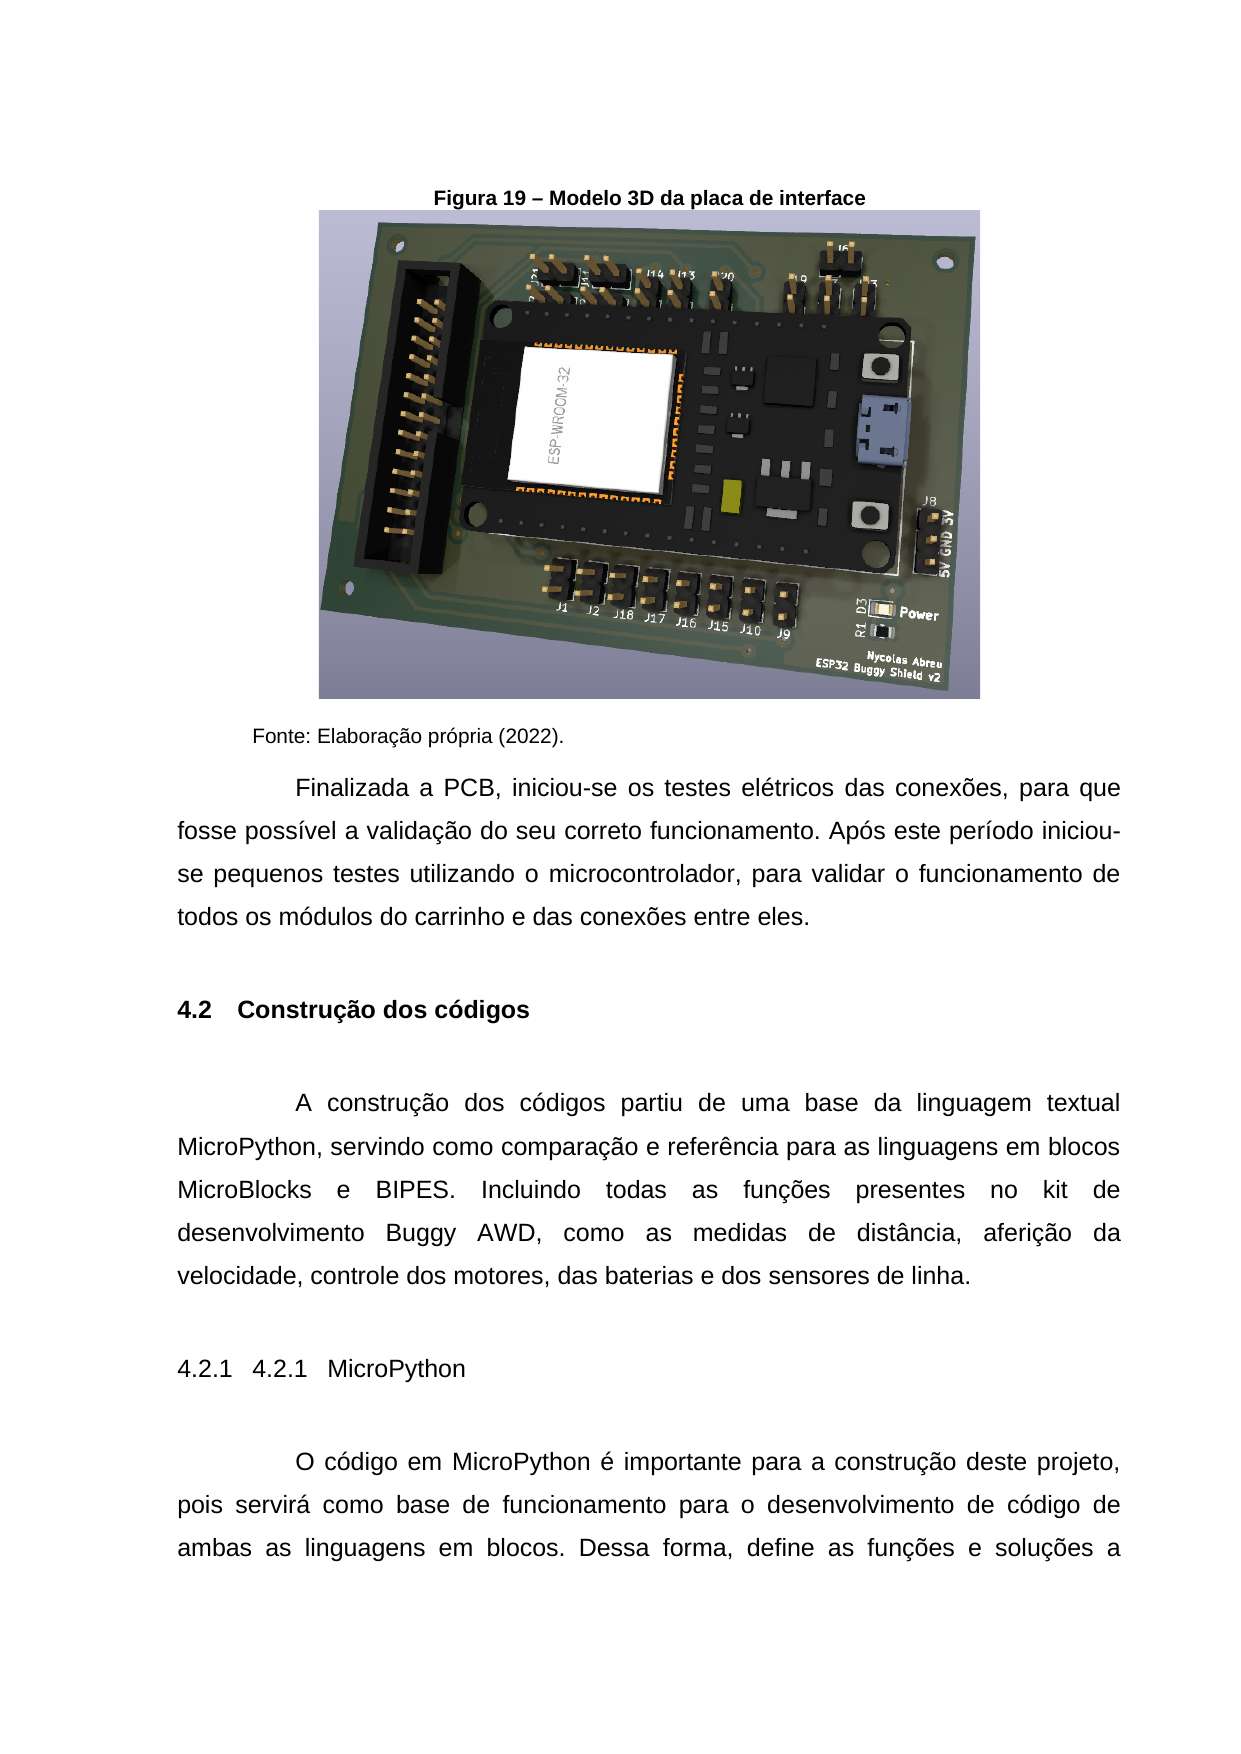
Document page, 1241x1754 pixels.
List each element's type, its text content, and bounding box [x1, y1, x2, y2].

subtitle 4.2.1 MicroPython [177, 1354, 1122, 1383]
picture [318, 210, 981, 699]
subtitle Construção dos códigos [177, 995, 1122, 1024]
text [177, 1447, 1122, 1562]
text A construção dos códigos partiu de uma base da linguagem textual MicroPython, servindo como comparação e referência para as linguagens em blocos MicroBlocks e BIPES. Incluindo todas as funções presentes no kit de desenvolvimento Buggy AWD, como as medidas de distância, aferição da velocidade, controle dos motores, das baterias e dos sensores de linha. [177, 1088, 1122, 1289]
text Fonte: Elaboração própria (2022). [177, 724, 1122, 748]
text Finalizada a PCB, iniciou-se os testes elétricos das conexões, para que fosse possível a validação do seu correto funcionamento. Após este período iniciou-se pequenos testes utilizando o microcontrolador, para validar o funcionamento de todos os módulos do carrinho e das conexões entre eles. [177, 773, 1122, 931]
